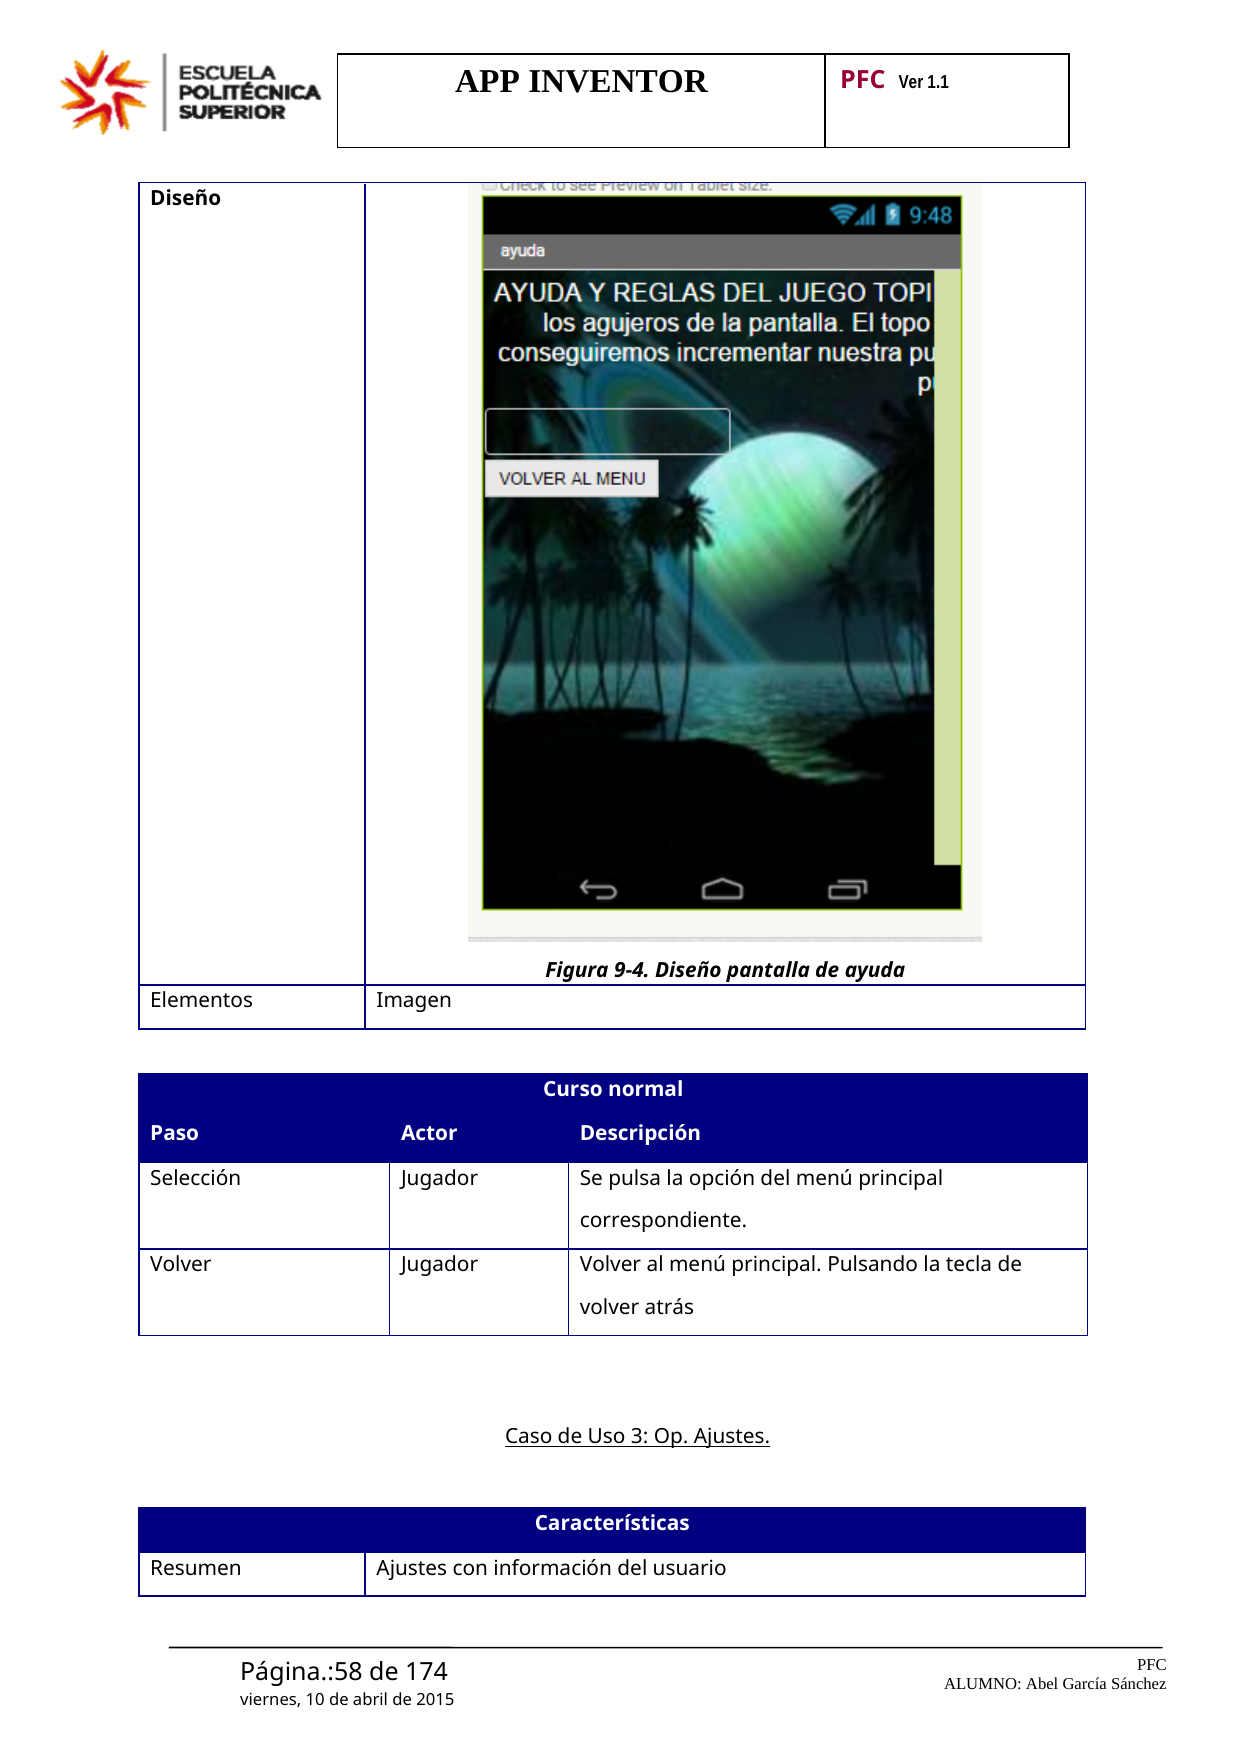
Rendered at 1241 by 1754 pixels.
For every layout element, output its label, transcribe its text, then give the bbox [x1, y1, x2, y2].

table_cell Volver [140, 1250, 389, 1335]
table_cell Figura 9-4. Diseño pantalla de ayuda [366, 183, 1085, 984]
table_cell Se pulsa la opción del menú principal correspondiente. [569, 1163, 1087, 1248]
table_cell Paso [140, 1118, 389, 1161]
table_header Curso normal [140, 1074, 1087, 1117]
table_cell Descripción [569, 1118, 1087, 1161]
table_cell Diseño [140, 183, 365, 984]
table_cell Jugador [390, 1250, 568, 1335]
table_cell Ajustes con información del usuario [366, 1553, 1085, 1595]
table_cell Jugador [390, 1163, 568, 1248]
table_cell Actor [390, 1118, 568, 1161]
table_cell Volver al menú principal. Pulsando la tecla de volver atrás [569, 1250, 1087, 1335]
picture [468, 183, 983, 942]
table_header Características [140, 1508, 1085, 1551]
picture [60, 43, 323, 146]
table_cell Imagen [366, 986, 1085, 1028]
table_cell Elementos [140, 986, 364, 1028]
table_cell Selección [140, 1163, 389, 1248]
text Caso de Uso 3: Op. Ajustes. [150, 1422, 1125, 1450]
table_cell Resumen [140, 1553, 364, 1595]
